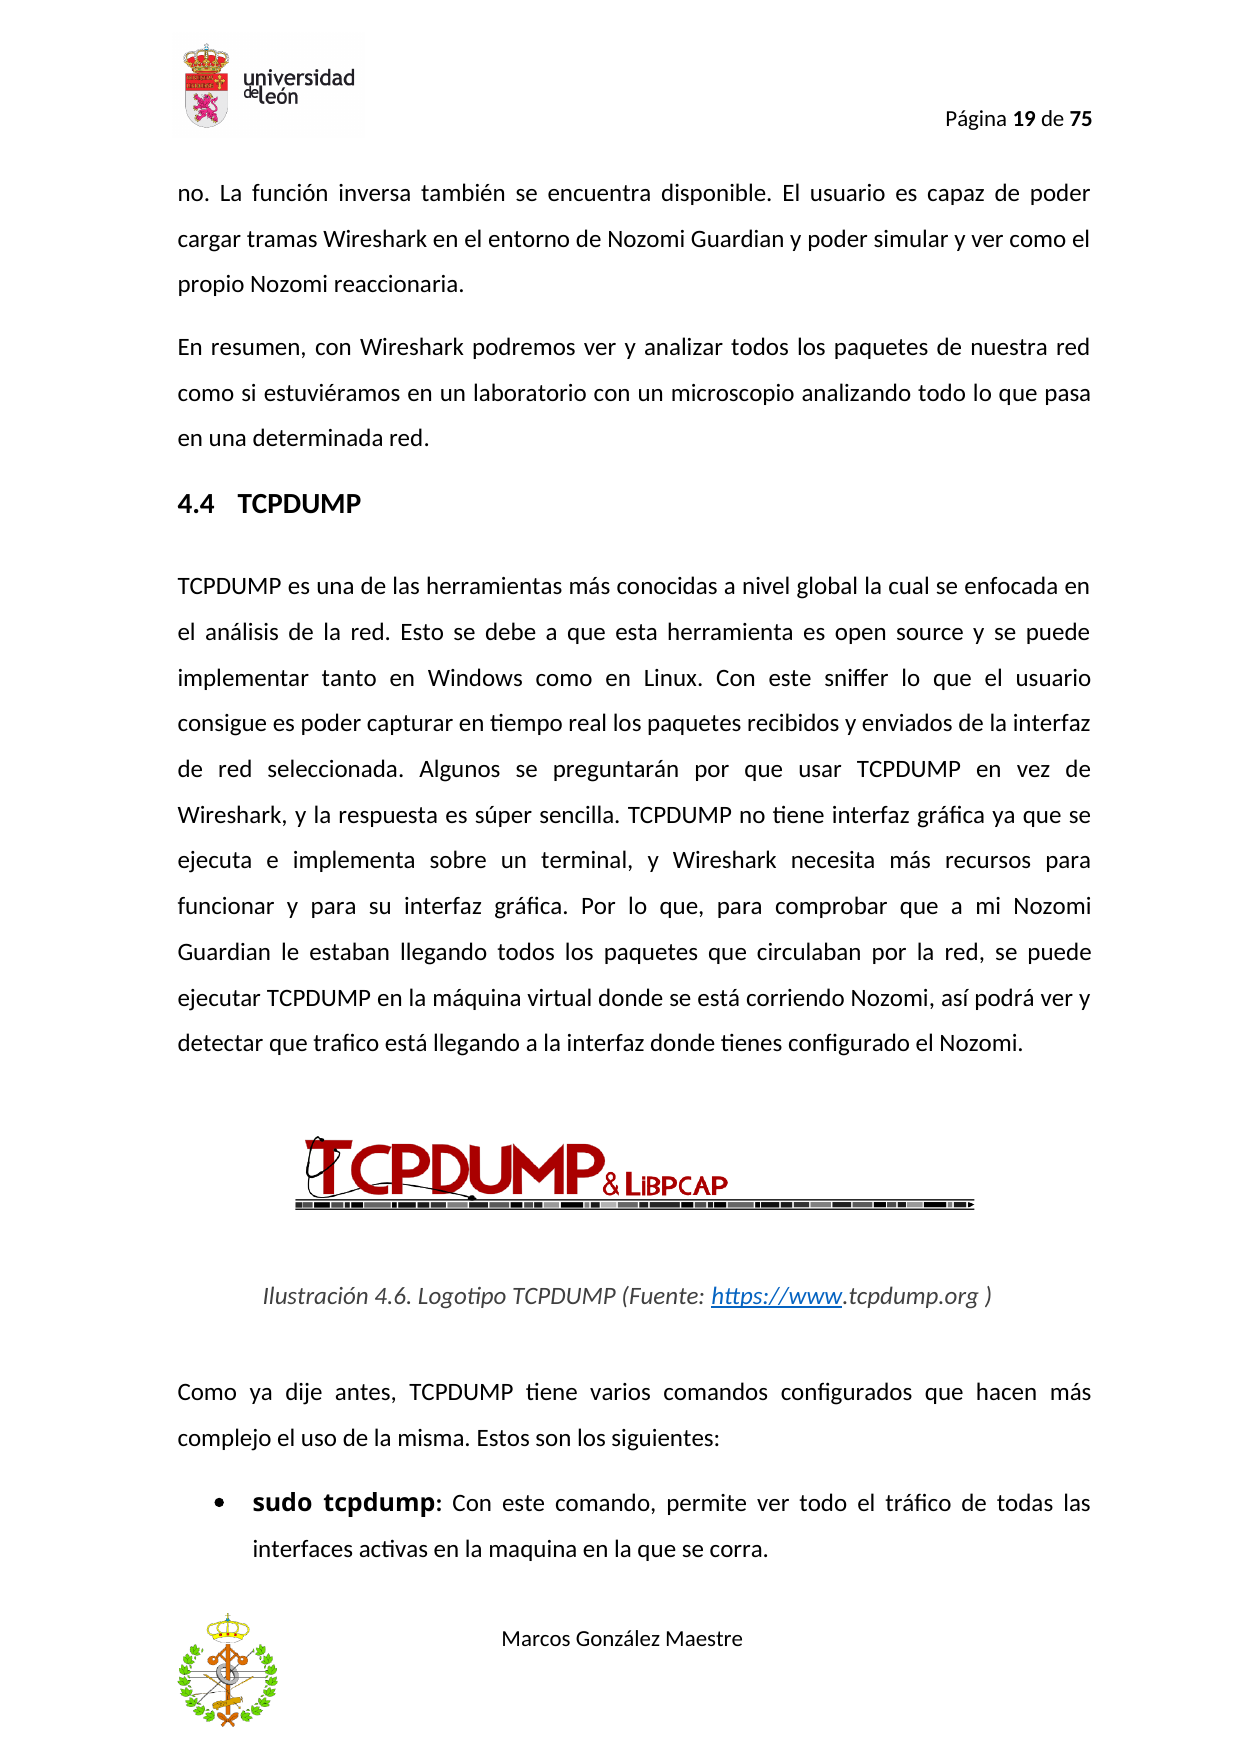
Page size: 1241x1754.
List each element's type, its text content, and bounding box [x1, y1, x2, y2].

picture [172, 32, 365, 138]
text Como ya dije antes, TCPDUMP tiene varios comandos configurados que hacen más complejo el uso de la misma. Estos son los siguientes: [177, 1376, 1092, 1452]
picture [177, 1613, 278, 1727]
picture [295, 1136, 975, 1210]
subtitle TCPDUMP [177, 485, 1092, 521]
text TCPDUMP es una de las herramientas más conocidas a nivel global la cual se enfocada en el análisis de la red. Esto se debe a que esta herramienta es open source y se puede implementar tanto en Windows como en Linux. Con este sniffer lo que el usuario consigue es poder capturar en tiempo real los paquetes recibidos y enviados de la interfaz de red seleccionada. Algunos se preguntarán por que usar TCPDUMP en vez de Wireshark, y la respuesta es súper sencilla. TCPDUMP no tiene interfaz gráfica ya que se ejecuta e implementa sobre un terminal, y Wireshark necesita más recursos para funcionar y para su interfaz gráfica. Por lo que, para comprobar que a mi Nozomi Guardian le estaban llegando todos los paquetes que circulaban por la red, se puede ejecutar TCPDUMP en la máquina virtual donde se está corriendo Nozomi, así podrá ver y detectar que trafico está llegando a la interfaz donde tienes configurado el Nozomi. [177, 570, 1092, 1058]
text En resumen, con Wireshark podremos ver y analizar todos los paquetes de nuestra red como si estuviéramos en un laboratorio con un microscopio analizando todo lo que pasa en una determinada red. [177, 331, 1092, 453]
text Ilustración 4.6. Logotipo TCPDUMP (Fuente: https://www.tcpdump.org ) [252, 1280, 1002, 1310]
list sudo tcpdump: Con este comando, permite ver todo el tráfico de todas las interfaces activas en la maquina en la que se corra. [215, 1484, 1092, 1564]
